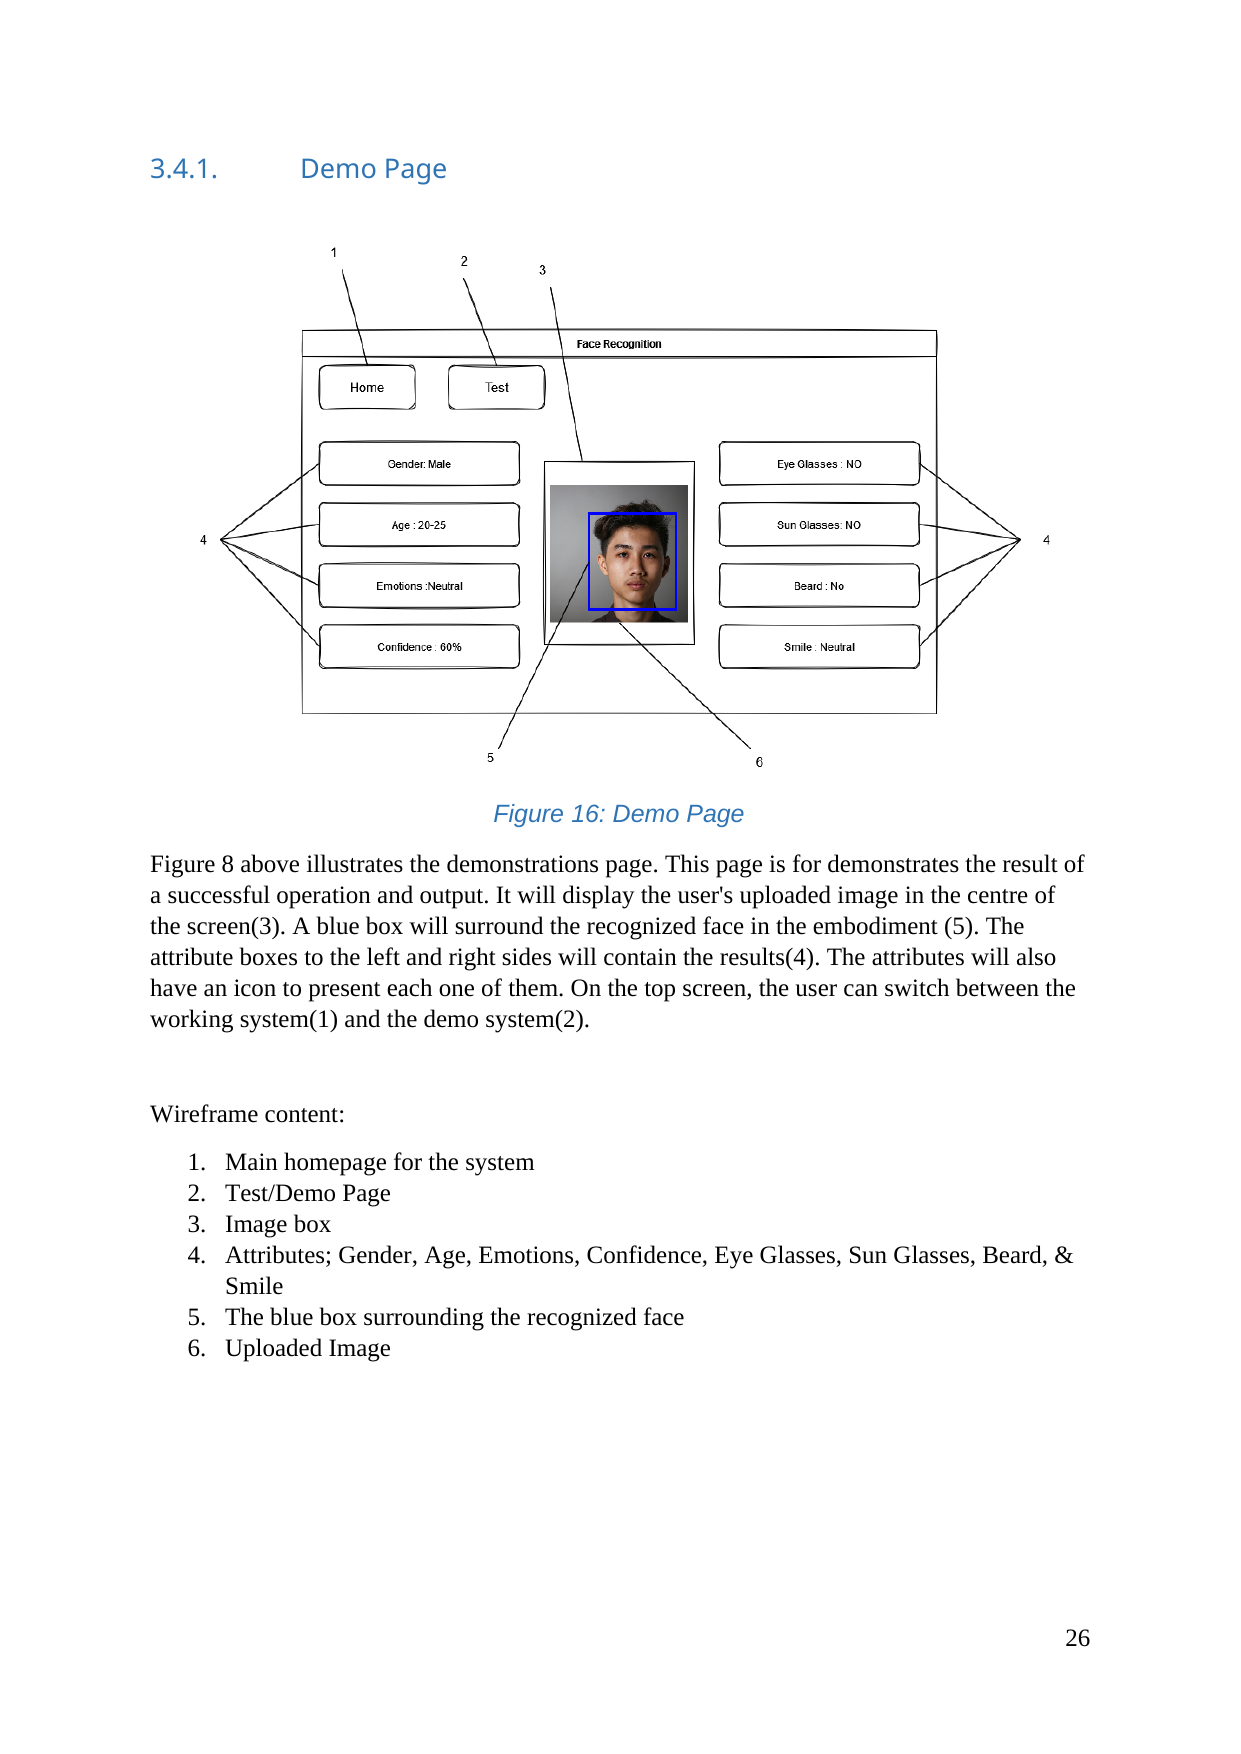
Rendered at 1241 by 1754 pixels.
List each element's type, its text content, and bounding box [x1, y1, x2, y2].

text Wireframe content: [150, 1099, 1090, 1128]
text Figure 8 above illustrates the demonstrations page. This page is for demonstrates the result of a successful operation and output. It will display the user's uploaded image in the centre of the screen(3). A blue box will surround the recognized face in the embodiment (5). The attribute boxes to the left and right sides will contain the results(4). The attributes will also have an icon to present each one of them. On the top screen, the user can switch between the working system(1) and the demo system(2). [150, 849, 1090, 1033]
list The blue box surrounding the recognized face [187, 1302, 1090, 1331]
text Figure 16: Demo Page [150, 799, 1090, 828]
list Attributes; Gender, Age, Emotions, Confidence, Eye Glasses, Sun Glasses, Beard, & Smile [187, 1240, 1090, 1300]
list Test/Demo Page [187, 1178, 1090, 1207]
list Image box [187, 1209, 1090, 1238]
list Uploaded Image [187, 1333, 1090, 1362]
list Main homepage for the system [187, 1147, 1090, 1176]
subtitle 3.4.1. Demo Page [150, 150, 1090, 187]
picture [177, 236, 1055, 781]
